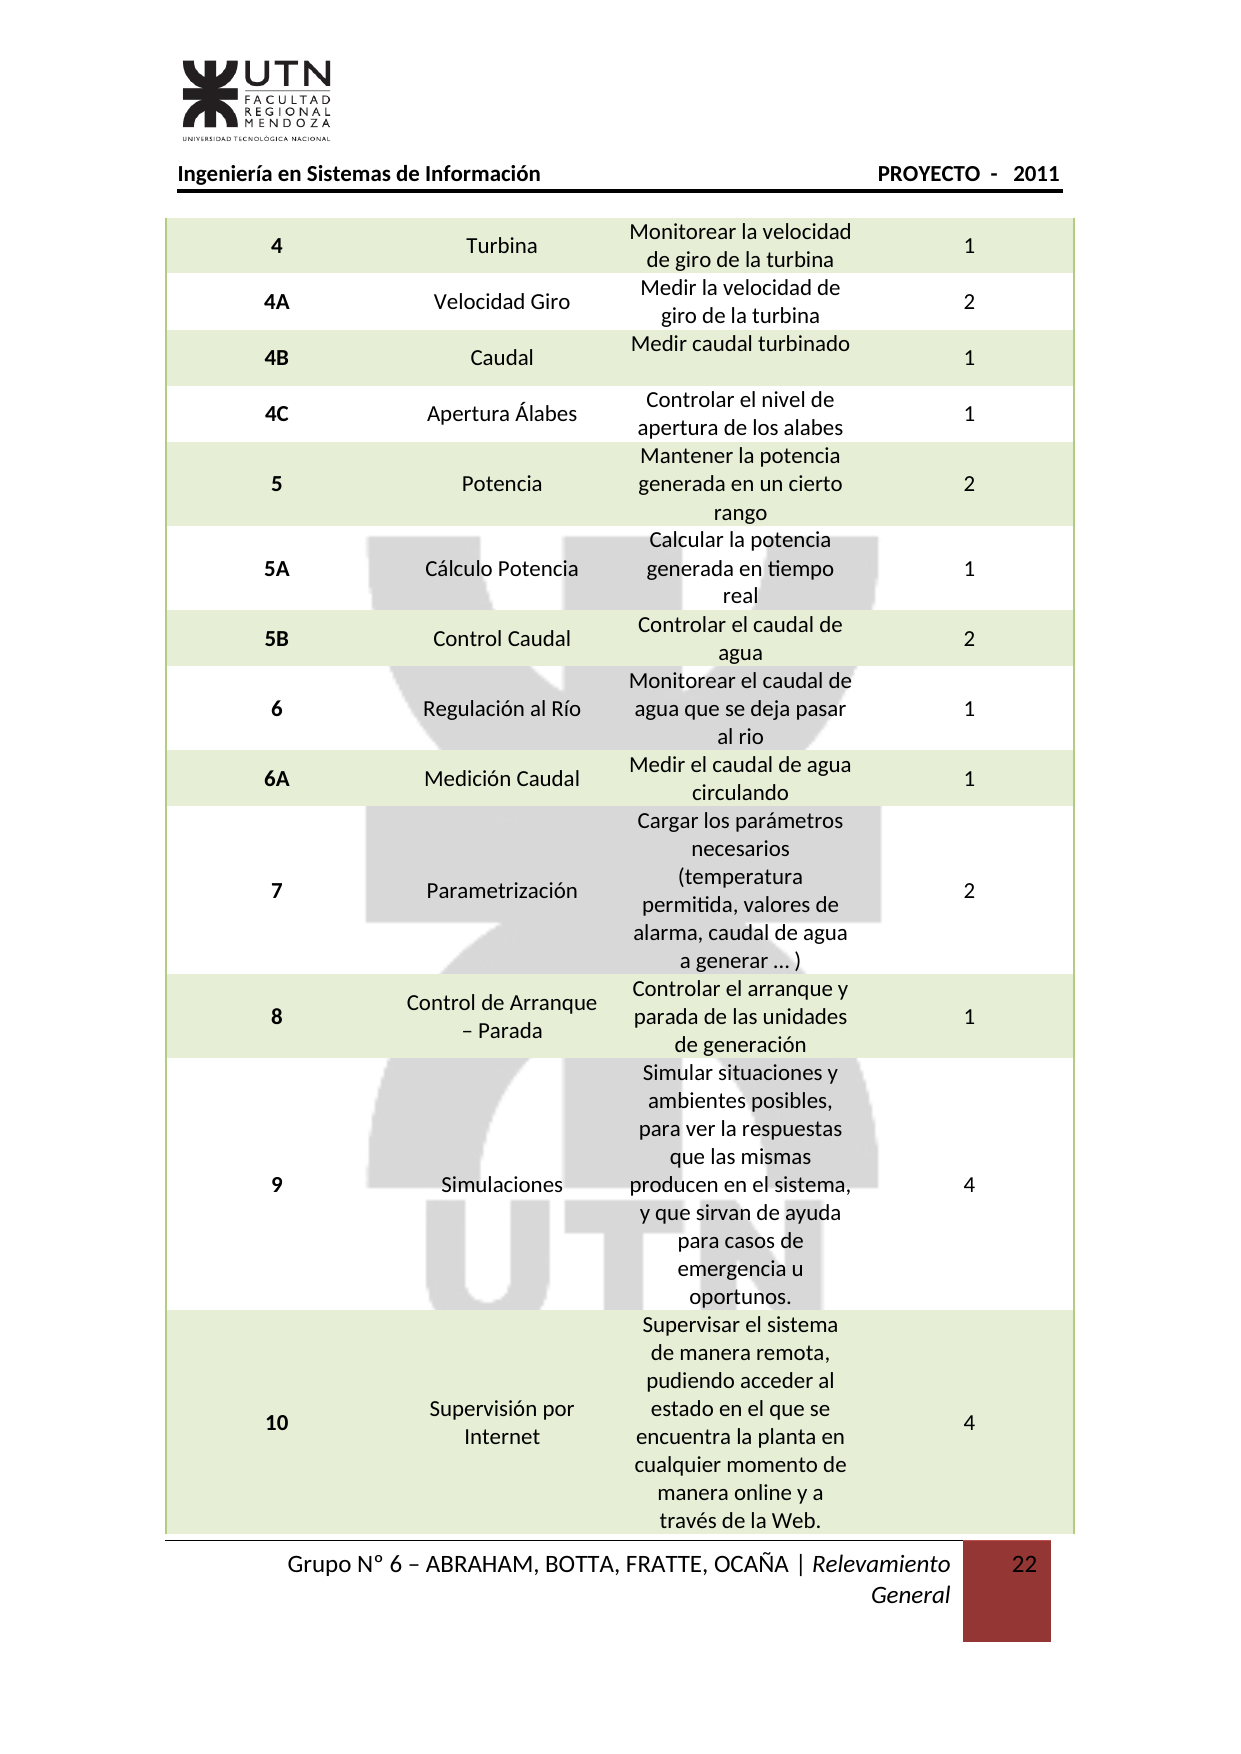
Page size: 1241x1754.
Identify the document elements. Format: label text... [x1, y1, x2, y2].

table_cell 5B [167, 610, 387, 666]
table_cell Medición Caudal [387, 750, 617, 806]
table_cell Simulaciones [387, 1058, 617, 1310]
table_cell 9 [167, 1058, 387, 1310]
table_cell 1 [864, 750, 1073, 806]
table_cell Simular situaciones y ambientes posibles, para ver la respuestas que las mismas producen en el sistema, y que sirvan de ayuda para casos de emergencia u oportunos. [617, 1058, 864, 1310]
table_cell 4 [167, 218, 387, 273]
table_cell Apertura Álabes [387, 386, 617, 442]
table_cell 10 [167, 1310, 387, 1534]
table_cell 5A [167, 526, 387, 610]
table_cell 2 [864, 442, 1073, 526]
table_cell Supervisar el sistema de manera remota, pudiendo acceder al estado en el que se encuentra la planta en cualquier momento de manera online y a través de la Web. [617, 1310, 864, 1534]
table_cell 4 [864, 1310, 1073, 1534]
table_cell 4B [167, 330, 387, 386]
table_cell Controlar el nivel de apertura de los alabes [617, 386, 864, 442]
table_cell Potencia [387, 442, 617, 526]
table_cell 2 [864, 610, 1073, 666]
table_cell 4A [167, 274, 387, 329]
table_cell 6A [167, 750, 387, 806]
table_cell Control Caudal [387, 610, 617, 666]
table_cell Mantener la potencia generada en un cierto rango [617, 442, 864, 526]
table_cell Medir la velocidad de giro de la turbina [617, 274, 864, 329]
table_cell Calcular la potencia generada en tiempo real [617, 526, 864, 610]
table_cell Monitorear la velocidad de giro de la turbina [617, 218, 864, 273]
table_cell Monitorear el caudal de agua que se deja pasar al rio [617, 666, 864, 750]
table_cell 4C [167, 386, 387, 442]
picture [177, 59, 334, 147]
table_cell 5 [167, 442, 387, 526]
table_cell Turbina [387, 218, 617, 273]
table_cell Cálculo Potencia [387, 526, 617, 610]
table_cell 1 [864, 974, 1073, 1058]
table_cell 8 [167, 974, 387, 1058]
table_cell Medir caudal turbinado [617, 330, 864, 386]
table_cell Control de Arranque – Parada [387, 974, 617, 1058]
table_cell Caudal [387, 330, 617, 386]
table_cell Supervisión por Internet [387, 1310, 617, 1534]
table_cell Controlar el arranque y parada de las unidades de generación [617, 974, 864, 1058]
table_cell Regulación al Río [387, 666, 617, 750]
table_cell Controlar el caudal de agua [617, 610, 864, 666]
table_cell 1 [864, 330, 1073, 386]
table_cell 4 [864, 1058, 1073, 1310]
table_cell 1 [864, 386, 1073, 442]
table_cell 6 [167, 666, 387, 750]
table_cell 7 [167, 806, 387, 974]
table_cell Velocidad Giro [387, 274, 617, 329]
table_cell 2 [864, 806, 1073, 974]
table_cell Parametrización [387, 806, 617, 974]
table_cell Cargar los parámetros necesarios (temperatura permitida, valores de alarma, caudal de agua a generar … ) [617, 806, 864, 974]
table_cell 1 [864, 218, 1073, 273]
table_cell 2 [864, 274, 1073, 329]
table_cell 1 [864, 666, 1073, 750]
table_cell 1 [864, 526, 1073, 610]
table_cell Medir el caudal de agua circulando [617, 750, 864, 806]
